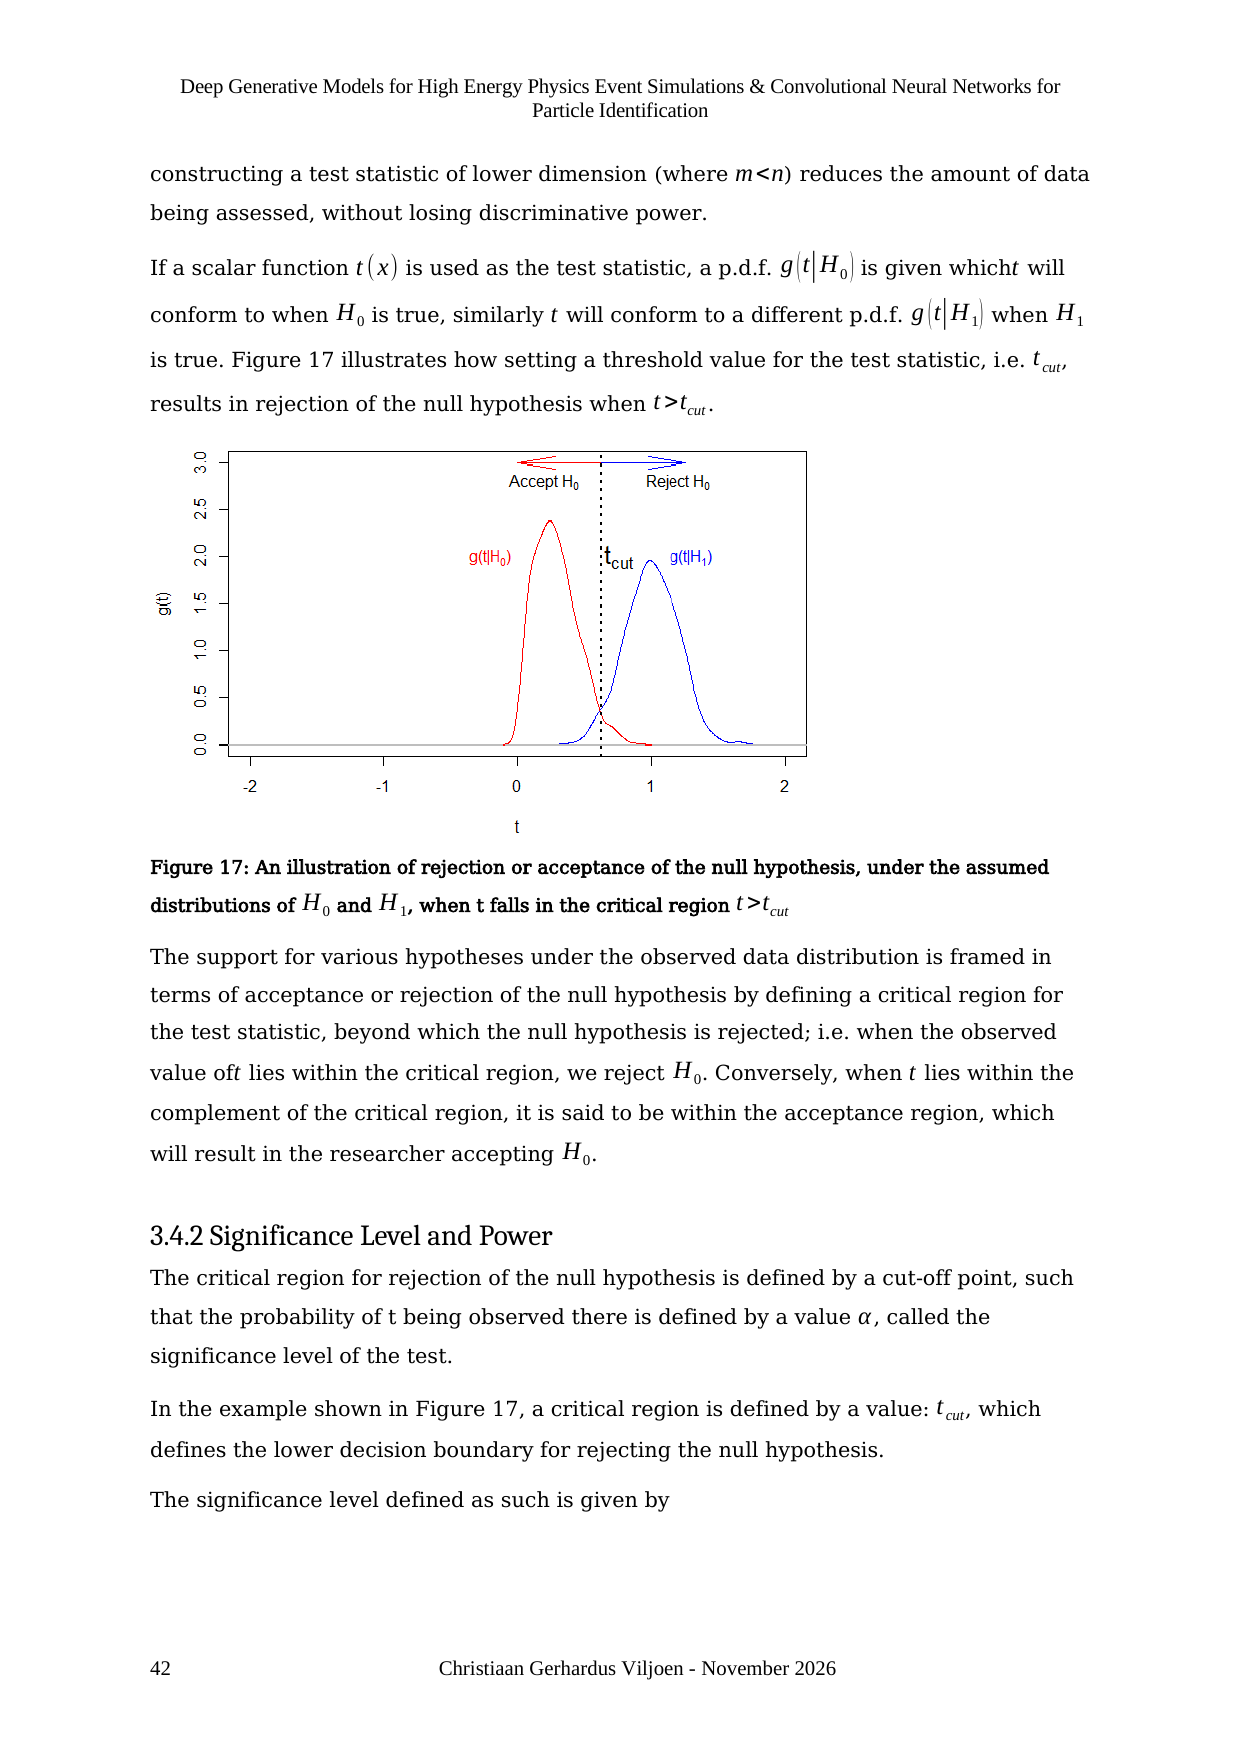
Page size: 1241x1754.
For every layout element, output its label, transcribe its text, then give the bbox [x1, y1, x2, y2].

picture [150, 444, 846, 843]
text If a scalar function is used as the test statistic, a p.d.f. is given which will conform to when is true, similarly will conform to a different p.d.f. when is true. Figure 17 illustrates how setting a threshold value for the test statistic, i.e. , results in rejection of the null hypothesis when . [150, 249, 1090, 419]
text The support for various hypotheses under the observed data distribution is framed in terms of acceptance or rejection of the null hypothesis by defining a critical region for the test statistic, beyond which the null hypothesis is rejected; i.e. when the observed value of lies within the critical region, we reject . Conversely, when lies within the complement of the critical region, it is said to be within the acceptance region, which will result in the researcher accepting . [150, 944, 1090, 1169]
text The critical region for rejection of the null hypothesis is defined by a cut-off point, such that the probability of t being observed there is defined by a value , called the significance level of the test. [150, 1265, 1090, 1368]
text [150, 159, 1090, 224]
text In the example shown in Figure 17, a critical region is defined by a value: , which defines the lower decision boundary for rejecting the null hypothesis. [150, 1393, 1090, 1462]
subtitle Significance Level and Power [150, 1219, 1090, 1253]
text The significance level defined as such is given by [150, 1487, 1090, 1512]
